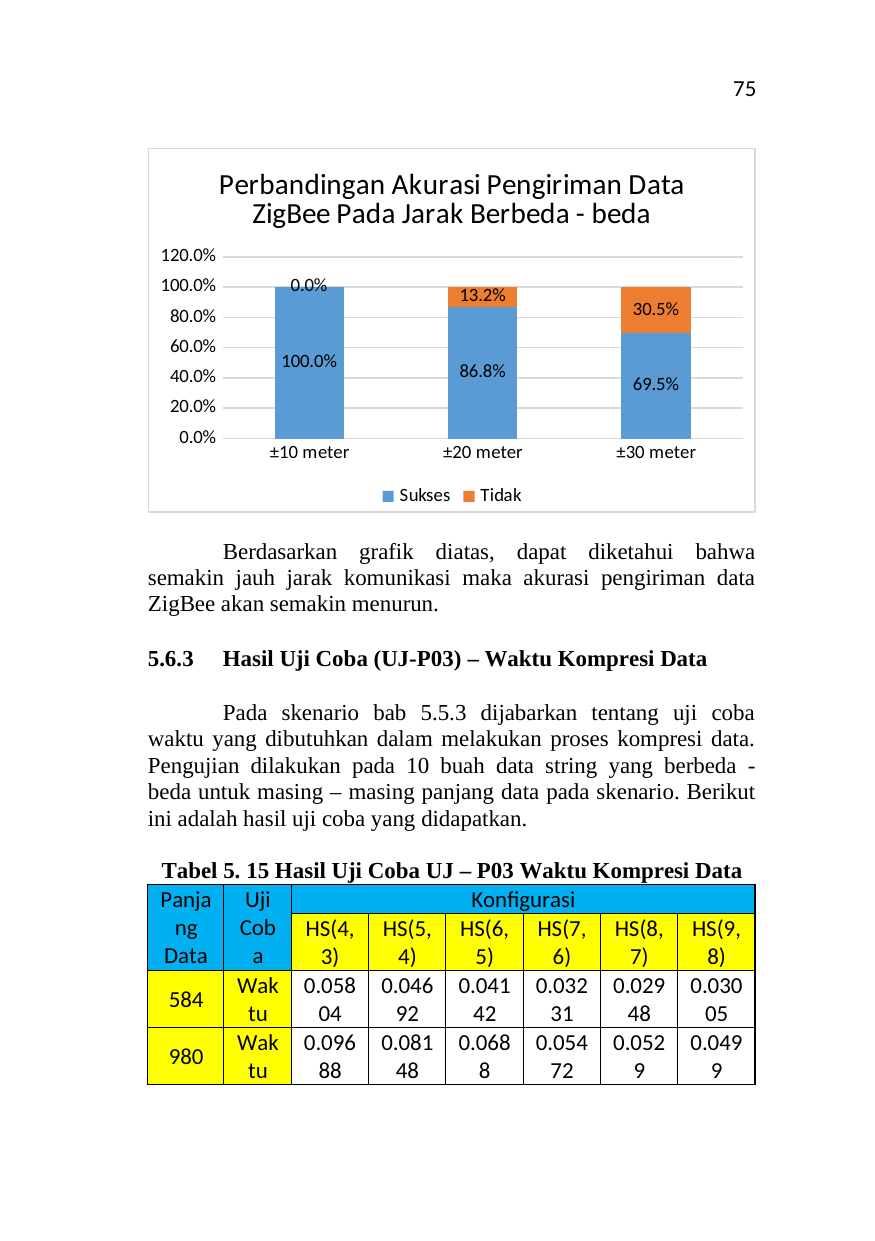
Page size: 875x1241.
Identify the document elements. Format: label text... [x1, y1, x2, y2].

table_cell 0.0499 [678, 1028, 754, 1084]
table_header Uji Coba [224, 885, 291, 970]
table_cell Waktu [224, 1028, 291, 1084]
table_cell Waktu [224, 971, 291, 1027]
table_cell 0.04142 [446, 971, 523, 1027]
table_cell 584 [148, 971, 223, 1027]
table_cell 0.04692 [369, 971, 445, 1027]
table_header Panjang Data [148, 885, 223, 970]
table_cell HS(6,5) [446, 914, 523, 970]
table_header Konfigurasi [292, 885, 754, 913]
table_cell 0.02948 [601, 971, 677, 1027]
table_cell 0.0688 [446, 1028, 523, 1084]
table_cell HS(9,8) [678, 914, 754, 970]
table_cell 0.05804 [292, 971, 368, 1027]
table_cell HS(8,7) [601, 914, 677, 970]
table_cell 0.05472 [524, 1028, 600, 1084]
subtitle Hasil Uji Coba (UJ-P03) – Waktu Kompresi Data [148, 645, 756, 671]
table_cell HS(5,4) [369, 914, 445, 970]
table_cell 0.03005 [678, 971, 754, 1027]
table_cell 0.03231 [524, 971, 600, 1027]
table_cell 0.0529 [601, 1028, 677, 1084]
table_cell HS(7,6) [524, 914, 600, 970]
table_cell 0.08148 [369, 1028, 445, 1084]
table_cell 980 [148, 1028, 223, 1084]
text Pada skenario bab 5.5.3 dijabarkan tentang uji coba waktu yang dibutuhkan dalam melakukan proses kompresi data. Pengujian dilakukan pada 10 buah data string yang berbeda - beda untuk masing – masing panjang data pada skenario. Berikut ini adalah hasil uji coba yang didapatkan. [148, 699, 756, 831]
table_cell HS(4,3) [292, 914, 368, 970]
text Berdasarkan grafik diatas, dapat diketahui bahwa semakin jauh jarak komunikasi maka akurasi pengiriman data ZigBee akan semakin menurun. [148, 538, 756, 617]
table_cell 0.09688 [292, 1028, 368, 1084]
